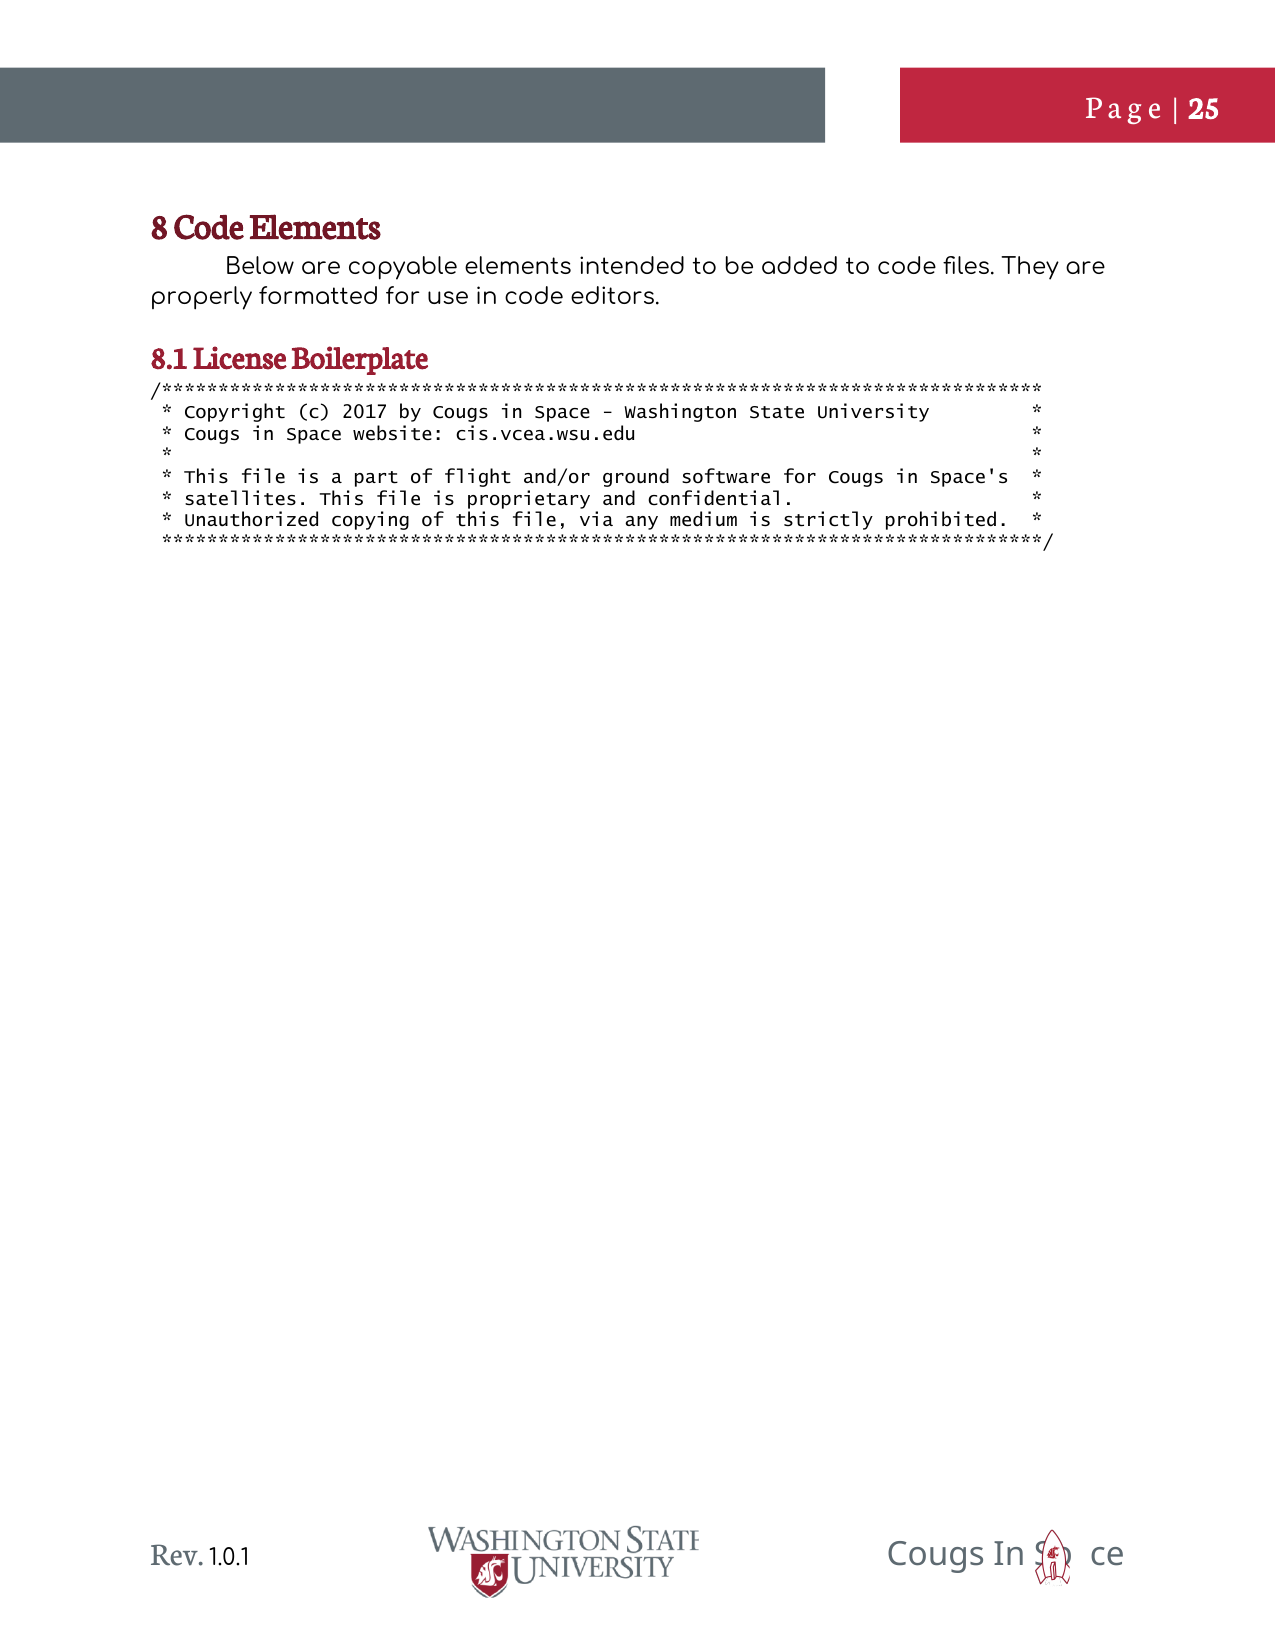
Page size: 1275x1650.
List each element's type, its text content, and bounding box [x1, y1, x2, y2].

picture [1035, 1529, 1070, 1586]
text * This file is a part of flight and/or ground software for Cougs in Space's * [150, 469, 1125, 487]
subtitle 8.1 License Boilerplate [150, 334, 1125, 376]
subtitle 8 Code Elements [150, 200, 1125, 247]
text * * [150, 447, 1125, 466]
text /****************************************************************************** [150, 382, 1125, 401]
text * Cougs in Space website: cis.vcea.wsu.edu * [150, 426, 1125, 444]
text * Unauthorized copying of this file, via any medium is strictly prohibited. * [150, 512, 1125, 531]
text ******************************************************************************/ [150, 533, 1125, 552]
text Below are copyable elements intended to be added to code files. They are properly formatted for use in code editors. [150, 254, 1125, 309]
text * satellites. This file is proprietary and confidential. * [150, 490, 1125, 509]
picture [426, 1525, 699, 1597]
text * Copyright (c) 2017 by Cougs in Space - Washington State University * [150, 404, 1125, 423]
